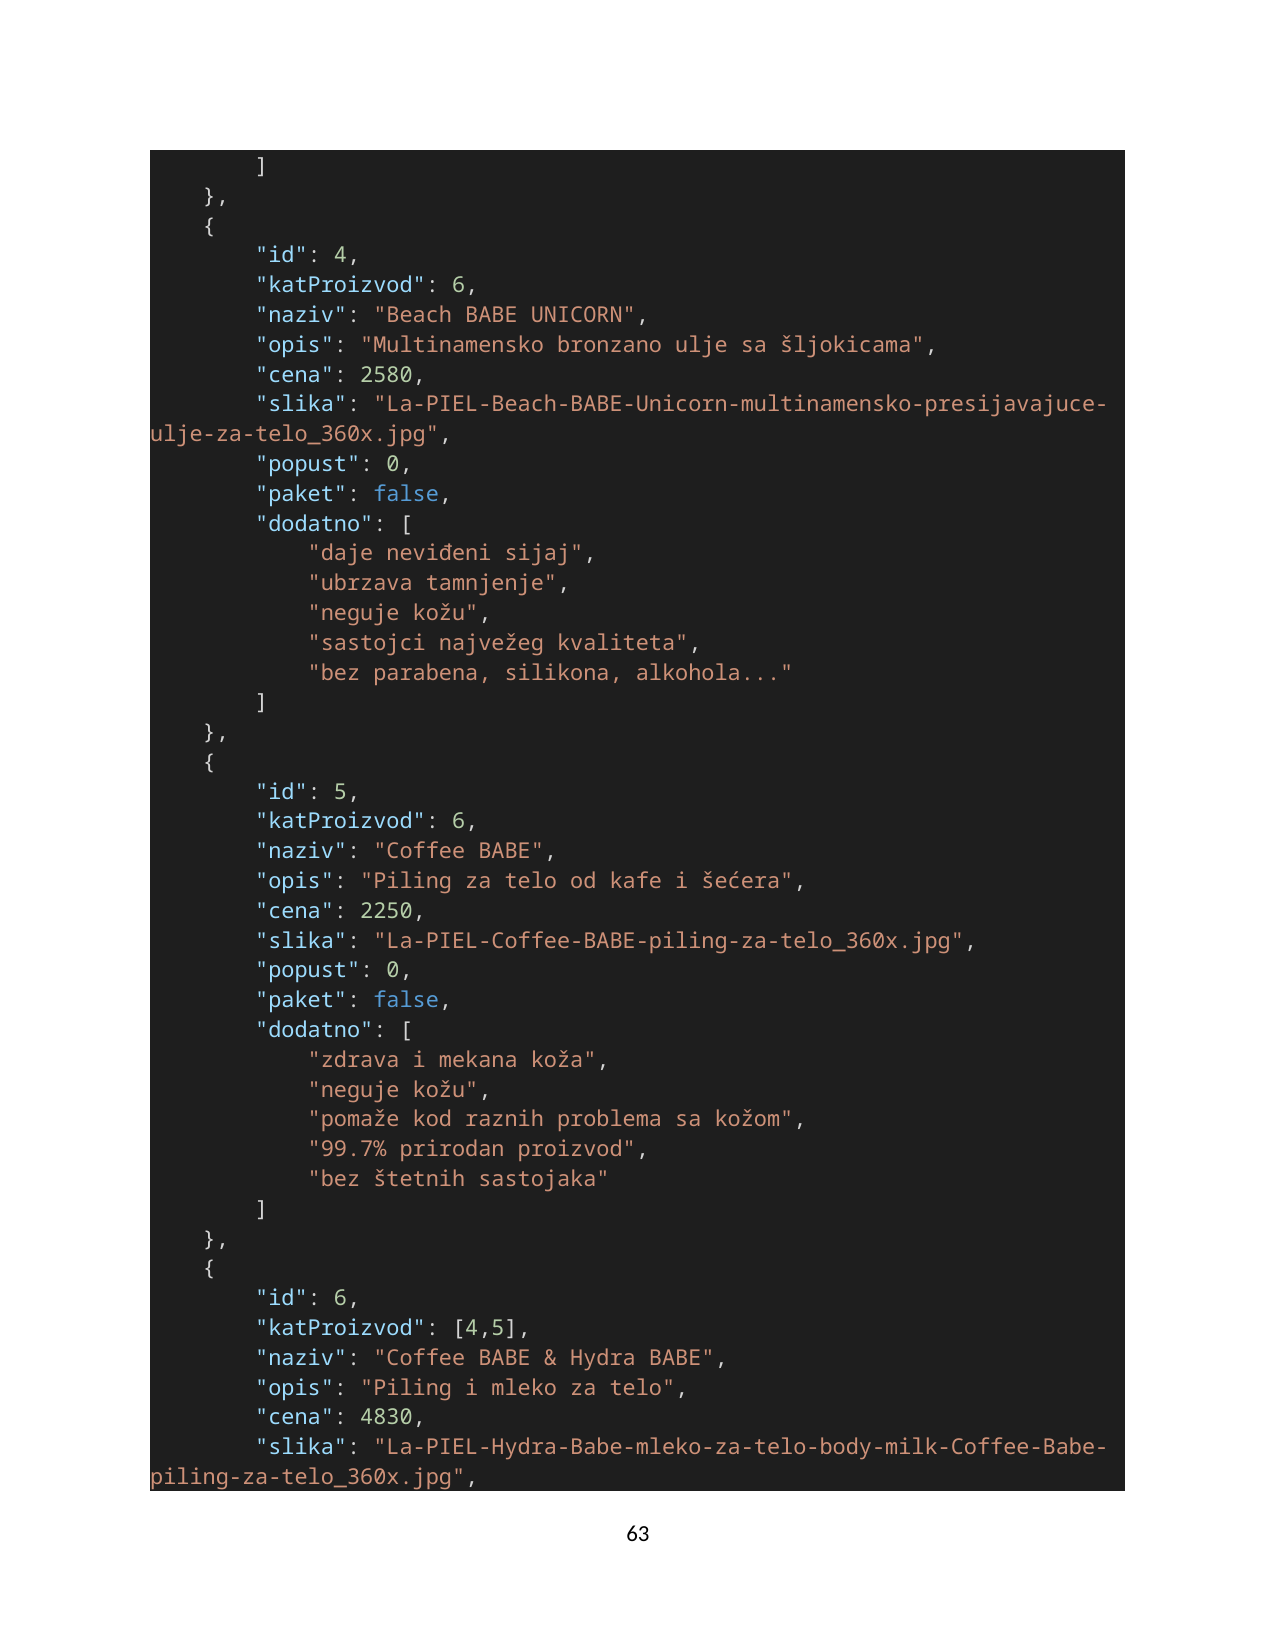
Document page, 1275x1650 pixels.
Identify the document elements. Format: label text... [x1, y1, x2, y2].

text "naziv": "Coffee BABE & Hydra BABE", [150, 1342, 1125, 1371]
text { [150, 209, 1125, 239]
text "opis": "Piling za telo od kafe i šećera", [150, 865, 1125, 895]
text "dodatno": [ [150, 1014, 1125, 1044]
text ] [150, 150, 1125, 180]
text "paket": false, [150, 984, 1125, 1014]
text "katProizvod": 6, [150, 269, 1125, 299]
text }, [150, 716, 1125, 746]
text "cena": 2580, [150, 358, 1125, 388]
text "naziv": "Beach BABE UNICORN", [150, 299, 1125, 329]
text ] [150, 1193, 1125, 1222]
text "slika": "La-PIEL-Hydra-Babe-mleko-za-telo-body-milk-Coffee-Babe-piling-za-telo_360x.jpg", [150, 1431, 1125, 1491]
text "naziv": "Coffee BABE", [150, 835, 1125, 865]
text "opis": "Piling i mleko za telo", [150, 1371, 1125, 1401]
text }, [150, 1222, 1125, 1252]
text "katProizvod": 6, [150, 805, 1125, 835]
text "neguje kožu", [150, 1073, 1125, 1103]
text ] [150, 686, 1125, 716]
text "bez parabena, silikona, alkohola..." [150, 656, 1125, 686]
text "slika": "La-PIEL-Coffee-BABE-piling-za-telo_360x.jpg", [150, 924, 1125, 954]
text { [150, 1252, 1125, 1282]
text }, [150, 180, 1125, 209]
text "opis": "Multinamensko bronzano ulje sa šljokicama", [150, 329, 1125, 358]
text { [150, 746, 1125, 776]
text "popust": 0, [150, 448, 1125, 478]
text "id": 5, [150, 776, 1125, 805]
text "cena": 4830, [150, 1401, 1125, 1431]
text "popust": 0, [150, 954, 1125, 984]
text "paket": false, [150, 478, 1125, 507]
text "cena": 2250, [150, 895, 1125, 924]
text "katProizvod": [4,5], [150, 1312, 1125, 1342]
text "neguje kožu", [150, 597, 1125, 627]
text "sastojci najvežeg kvaliteta", [150, 627, 1125, 656]
text "id": 6, [150, 1282, 1125, 1312]
text "bez štetnih sastojaka" [150, 1163, 1125, 1193]
text "id": 4, [150, 239, 1125, 269]
text "zdrava i mekana koža", [150, 1044, 1125, 1073]
text "ubrzava tamnjenje", [150, 567, 1125, 597]
text "dodatno": [ [150, 507, 1125, 537]
text "daje neviđeni sijaj", [150, 537, 1125, 567]
text "99.7% prirodan proizvod", [150, 1133, 1125, 1163]
text "pomaže kod raznih problema sa kožom", [150, 1103, 1125, 1133]
text "slika": "La-PIEL-Beach-BABE-Unicorn-multinamensko-presijavajuce-ulje-za-telo_360x.jpg", [150, 388, 1125, 448]
